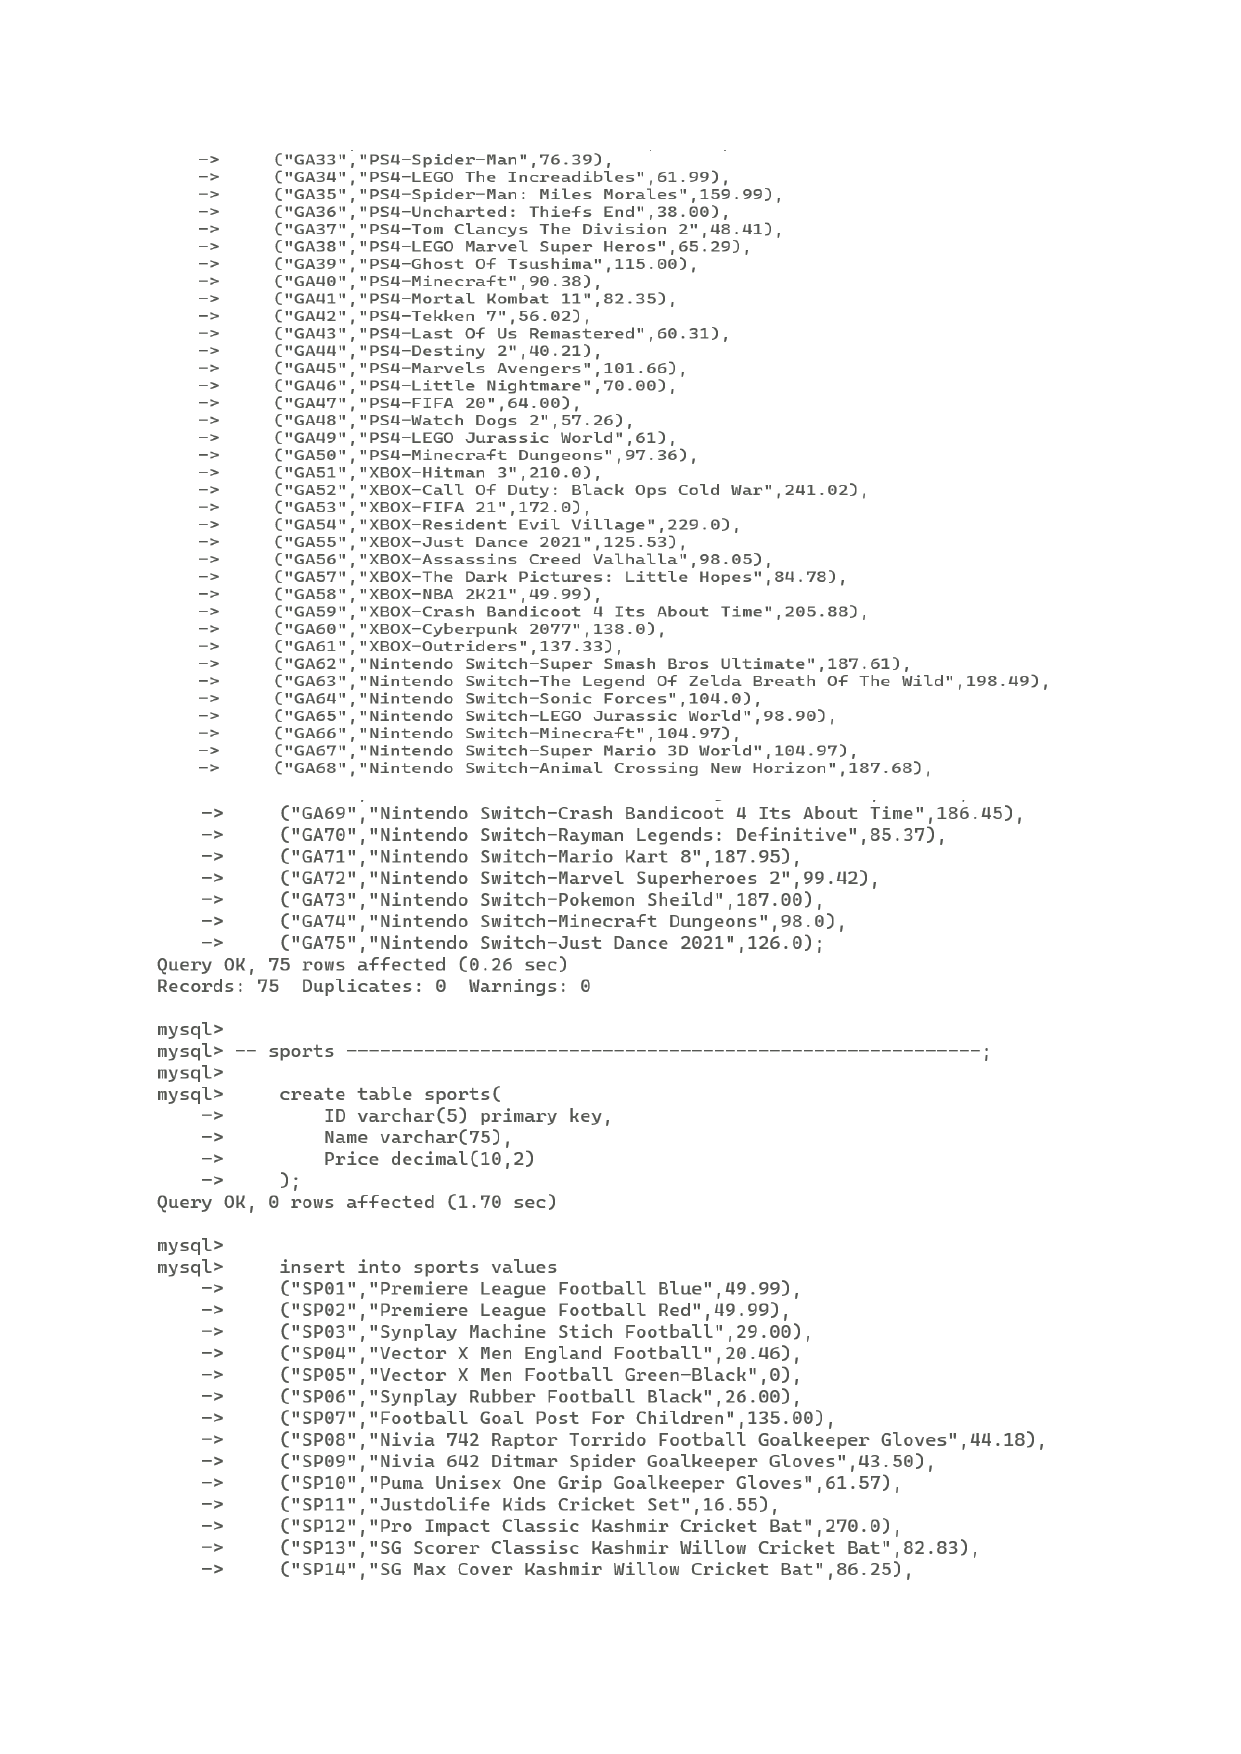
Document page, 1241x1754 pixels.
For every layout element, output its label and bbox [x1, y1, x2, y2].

picture [150, 150, 1063, 782]
picture [150, 800, 1091, 1583]
